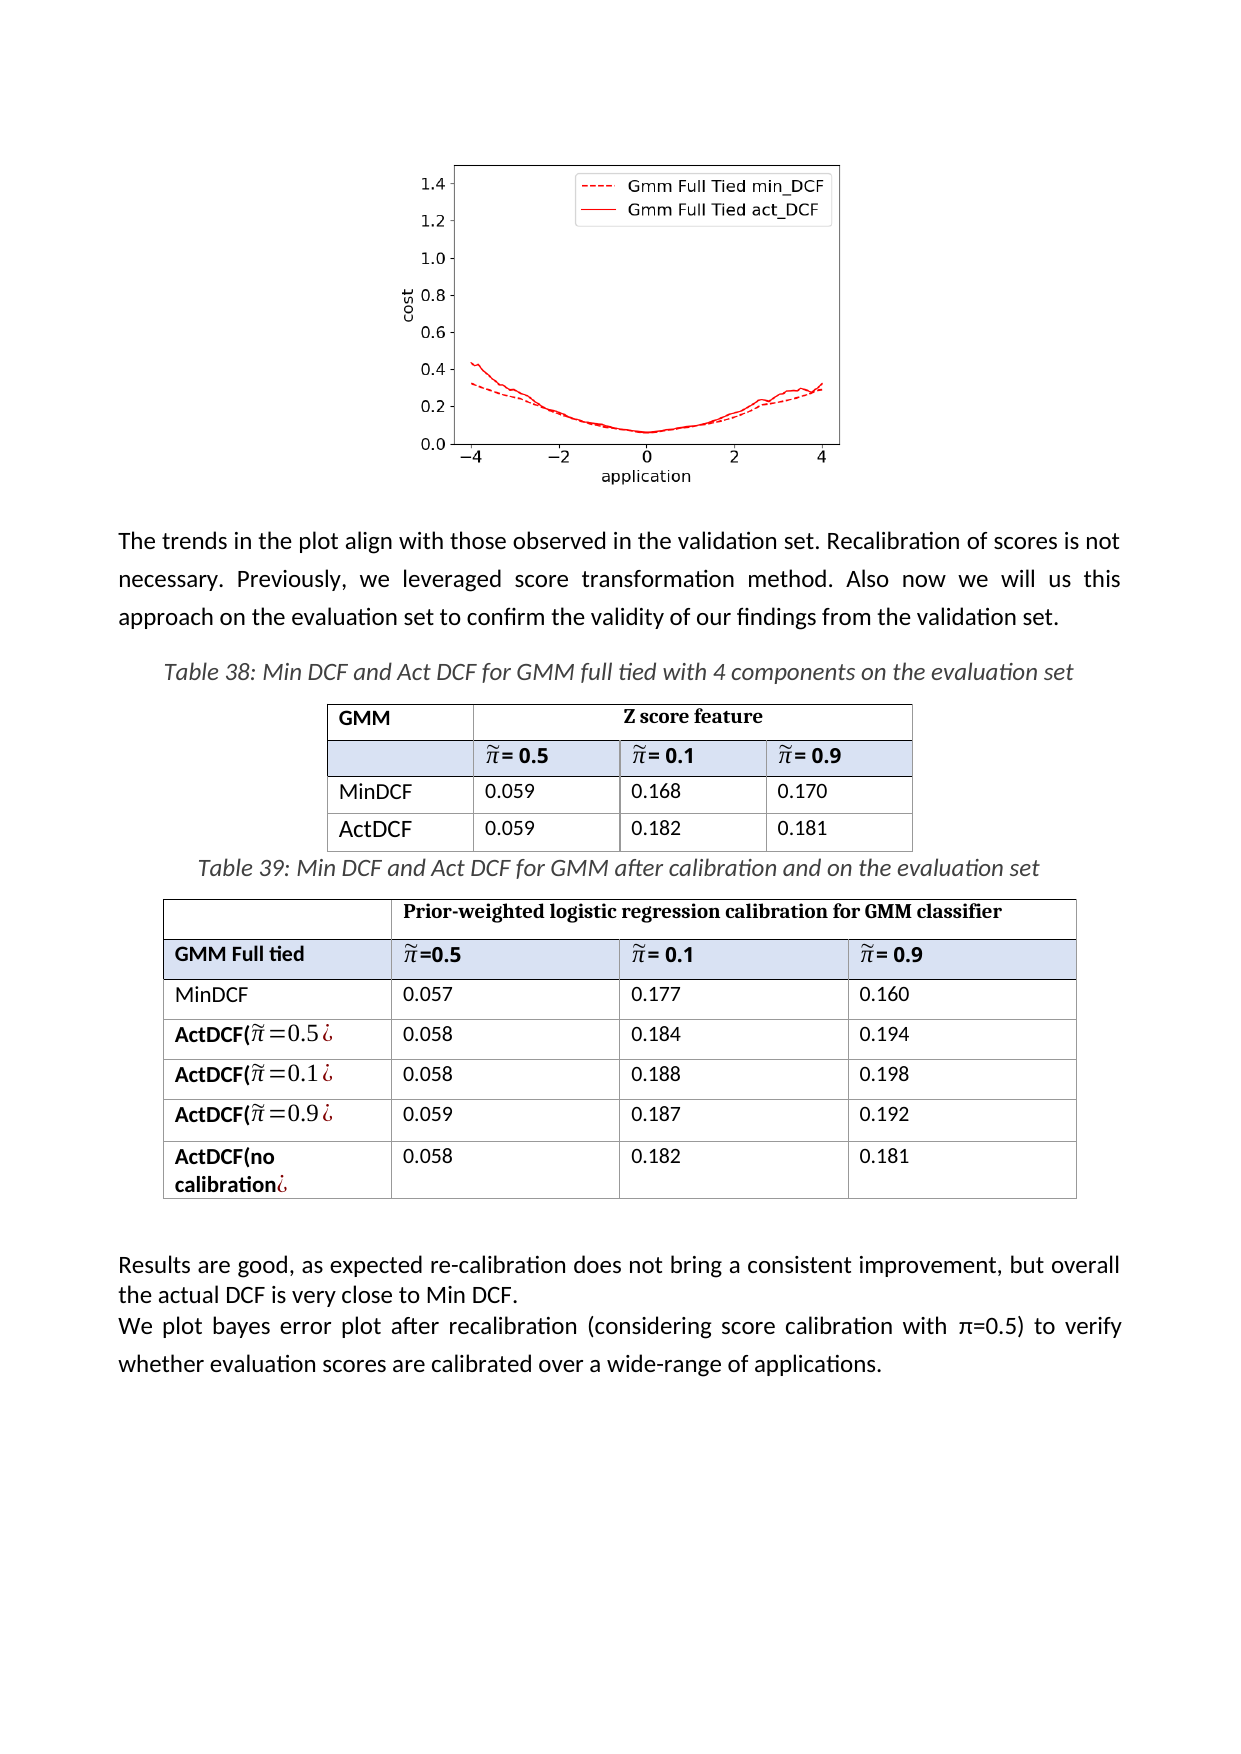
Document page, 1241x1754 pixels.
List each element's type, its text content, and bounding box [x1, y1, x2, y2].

table_cell 0.182 [620, 1142, 848, 1198]
table_cell 0.188 [620, 1060, 848, 1099]
table_header [164, 900, 391, 939]
table_cell MinDCF [164, 980, 391, 1019]
text Table 38: Min DCF and Act DCF for GMM full tied with 4 components on the evaluation set [118, 656, 1122, 687]
table_cell 0.181 [767, 814, 912, 851]
table_header GMM [328, 705, 473, 740]
table_cell 0.168 [621, 777, 766, 813]
table_cell = 0.1 [621, 741, 766, 776]
text Table 39: Min DCF and Act DCF for GMM after calibration and on the evaluation set [118, 852, 1122, 882]
table_cell 0.059 [392, 1100, 619, 1141]
picture [383, 147, 857, 502]
table_cell 0.058 [392, 1060, 619, 1099]
table_cell = 0.1 [620, 940, 848, 979]
table_cell 0.184 [620, 1020, 848, 1059]
table_header Prior-weighted logistic regression calibration for GMM classifier [392, 900, 1076, 939]
table_cell ActDCF( [164, 1100, 391, 1141]
table_cell = 0.5 [474, 741, 619, 776]
table_cell =0.5 [392, 940, 619, 979]
table_cell 0.160 [849, 980, 1076, 1019]
table_cell 0.198 [849, 1060, 1076, 1099]
table_cell = 0.9 [849, 940, 1076, 979]
table_cell = 0.9 [767, 741, 912, 776]
table_cell 0.181 [849, 1142, 1076, 1198]
table_header Z score feature [474, 705, 912, 740]
table_cell ActDCF(no calibration [164, 1142, 391, 1198]
table_cell 0.058 [392, 1142, 619, 1198]
table_cell [328, 741, 473, 776]
table_cell GMM Full tied [164, 940, 391, 979]
table_cell ActDCF( [164, 1020, 391, 1059]
text We plot bayes error plot after recalibration (considering score calibration with π=0.5) to verify whether evaluation scores are calibrated over a wide-range of applications. [118, 1310, 1122, 1378]
table_cell 0.057 [392, 980, 619, 1019]
text Results are good, as expected re-calibration does not bring a consistent improvement, but overall the actual DCF is very close to Min DCF. [118, 1249, 1122, 1310]
table_cell 0.170 [767, 777, 912, 813]
table_cell ActDCF( [164, 1060, 391, 1099]
table_cell 0.194 [849, 1020, 1076, 1059]
table_cell 0.177 [620, 980, 848, 1019]
table_cell 0.192 [849, 1100, 1076, 1141]
table_cell 0.059 [474, 777, 619, 813]
table_cell MinDCF [328, 777, 473, 813]
table_cell 0.187 [620, 1100, 848, 1141]
text The trends in the plot align with those observed in the validation set. Recalibration of scores is not necessary. Previously, we leveraged score transformation method. Also now we will us this approach on the evaluation set to confirm the validity of our findings from the validation set. [118, 525, 1122, 632]
table_cell 0.059 [474, 814, 619, 851]
table_cell ActDCF [328, 814, 473, 851]
table_cell 0.058 [392, 1020, 619, 1059]
table_cell 0.182 [621, 814, 766, 851]
